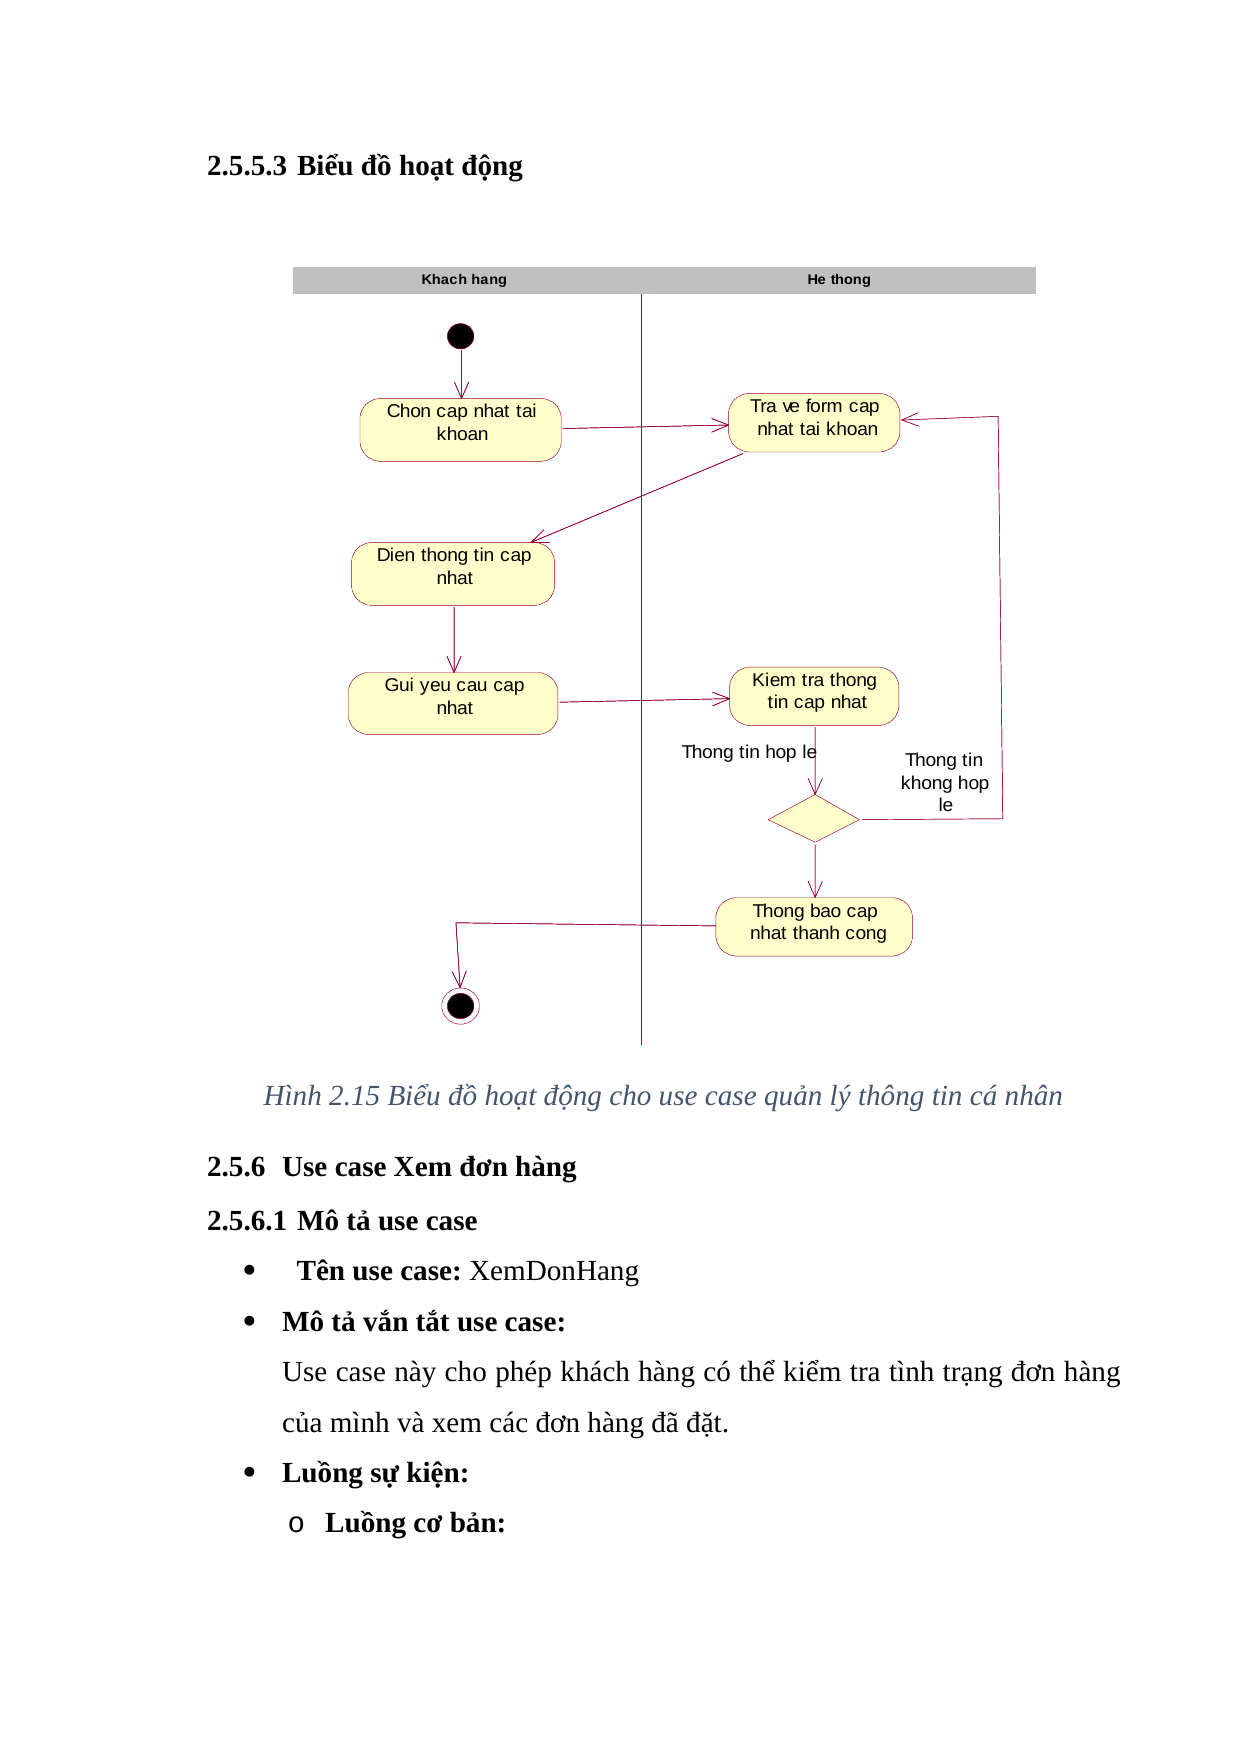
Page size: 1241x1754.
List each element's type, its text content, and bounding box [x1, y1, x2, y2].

list Mô tả vắn tắt use case: [244, 1304, 1122, 1338]
list Luồng cơ bản: [287, 1505, 1122, 1541]
list Use case này cho phép khách hàng có thể kiểm tra tình trạng đơn hàng của mình và xem các đơn hàng đã đặt. [282, 1354, 1122, 1438]
subtitle Mô tả use case [207, 1203, 1122, 1237]
list Luồng sự kiện: [244, 1455, 1122, 1489]
subtitle Biểu đồ hoạt động [207, 148, 1122, 181]
subtitle Use case Xem đơn hàng [207, 1149, 1122, 1182]
list Tên use case: XemDonHang [244, 1253, 1122, 1287]
